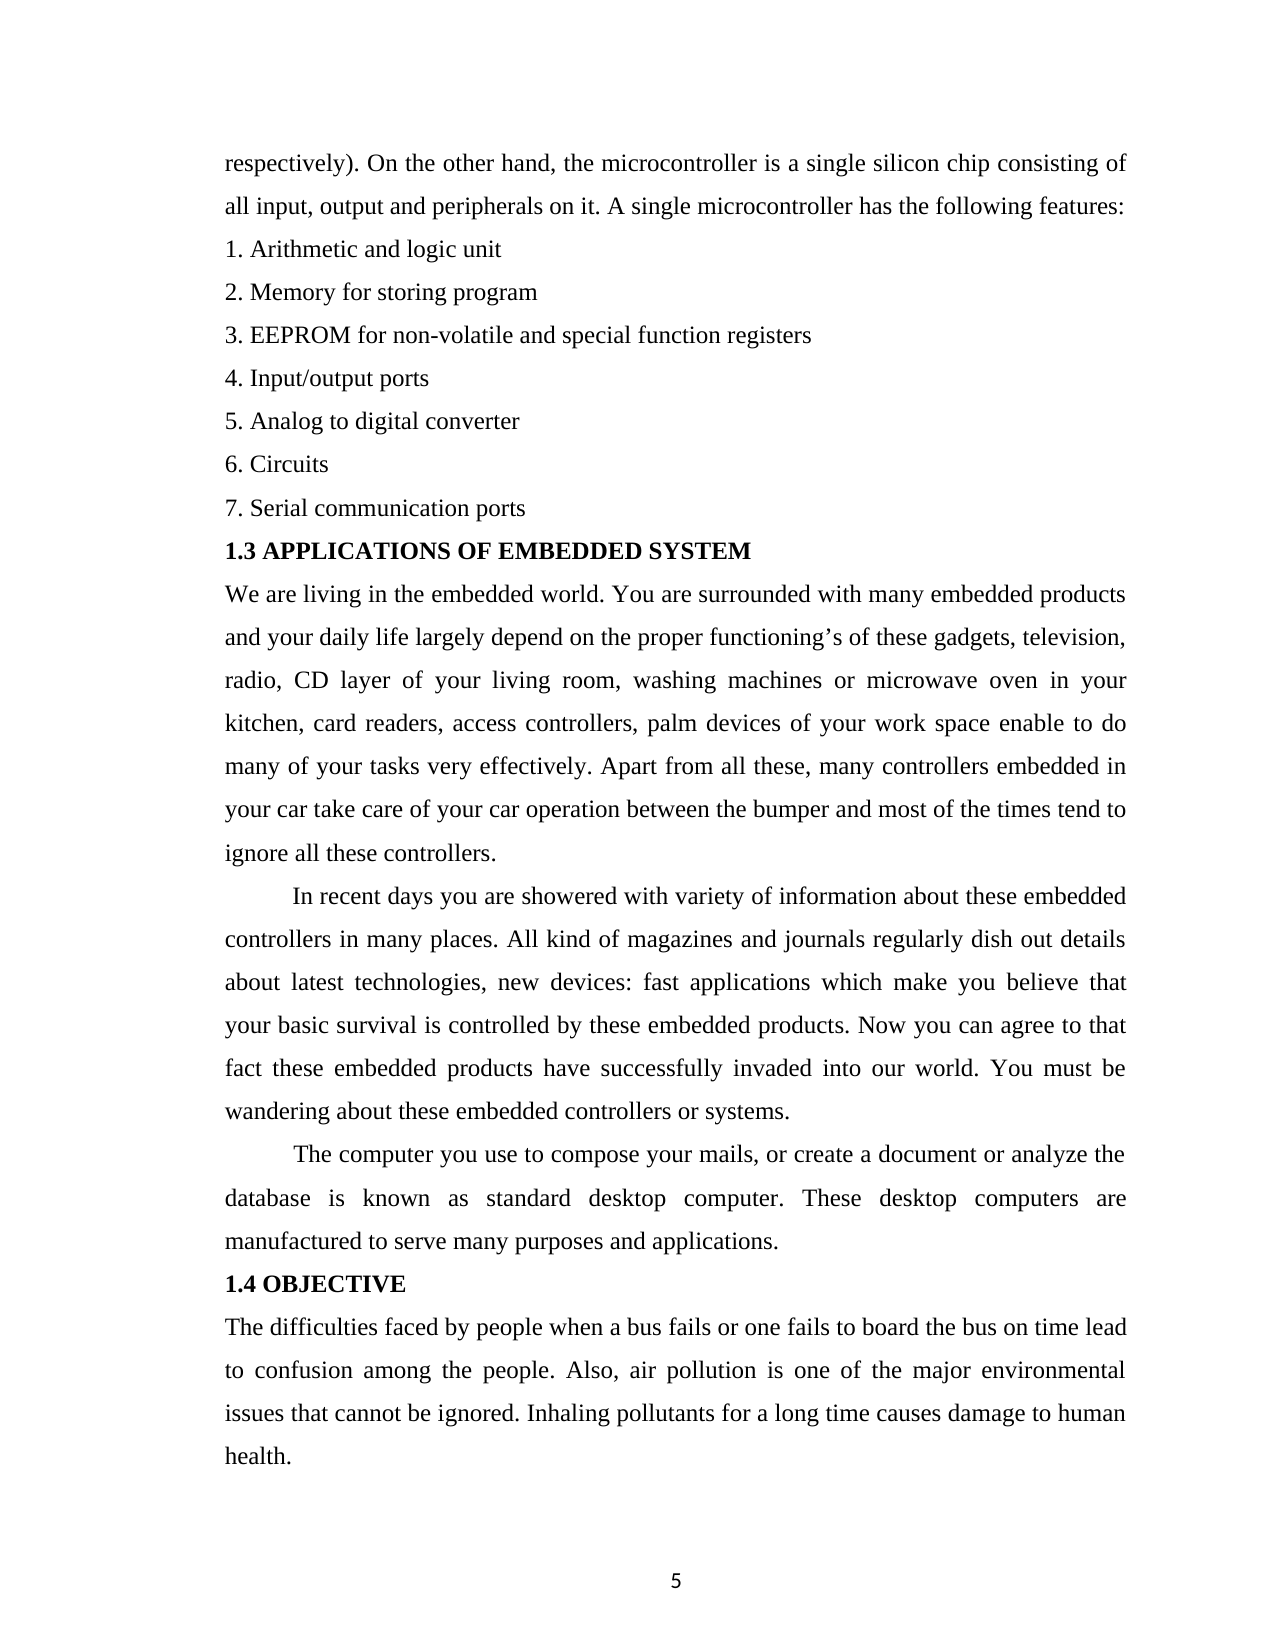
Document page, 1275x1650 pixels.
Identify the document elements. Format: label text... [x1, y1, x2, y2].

text 2. Memory for storing program [224, 277, 1127, 306]
text 1. Arithmetic and logic unit [224, 234, 1127, 263]
text The difficulties faced by people when a bus fails or one fails to board the bus on time lead to confusion among the people. Also, air pollution is one of the major environmental issues that cannot be ignored. Inhaling pollutants for a long time causes damage to human health. [224, 1312, 1127, 1470]
text 1.4 OBJECTIVE [224, 1269, 1127, 1298]
text 1.3 APPLICATIONS OF EMBEDDED SYSTEM [224, 536, 1127, 564]
text In recent days you are showered with variety of information about these embedded controllers in many places. All kind of magazines and journals regularly dish out details about latest technologies, new devices: fast applications which make you believe that your basic survival is controlled by these embedded products. Now you can agree to that fact these embedded products have successfully invaded into our world. You must be wandering about these embedded controllers or systems. [224, 881, 1127, 1125]
text 4. Input/output ports [224, 363, 1127, 392]
text 6. Circuits [224, 449, 1127, 478]
text We are living in the embedded world. You are surrounded with many embedded products and your daily life largely depend on the proper functioning’s of these gadgets, television, radio, CD layer of your living room, washing machines or microwave oven in your kitchen, card readers, access controllers, palm devices of your work space enable to do many of your tasks very effectively. Apart from all these, many controllers embedded in your car take care of your car operation between the bumper and most of the times tend to ignore all these controllers. [224, 579, 1127, 866]
text 7. Serial communication ports [224, 493, 1127, 521]
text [224, 148, 1127, 219]
text The computer you use to compose your mails, or create a document or analyze the database is known as standard desktop computer. These desktop computers are manufactured to serve many purposes and applications. [224, 1139, 1127, 1254]
text 3. EEPROM for non-volatile and special function registers [224, 320, 1127, 349]
text 5. Analog to digital converter [224, 406, 1127, 435]
